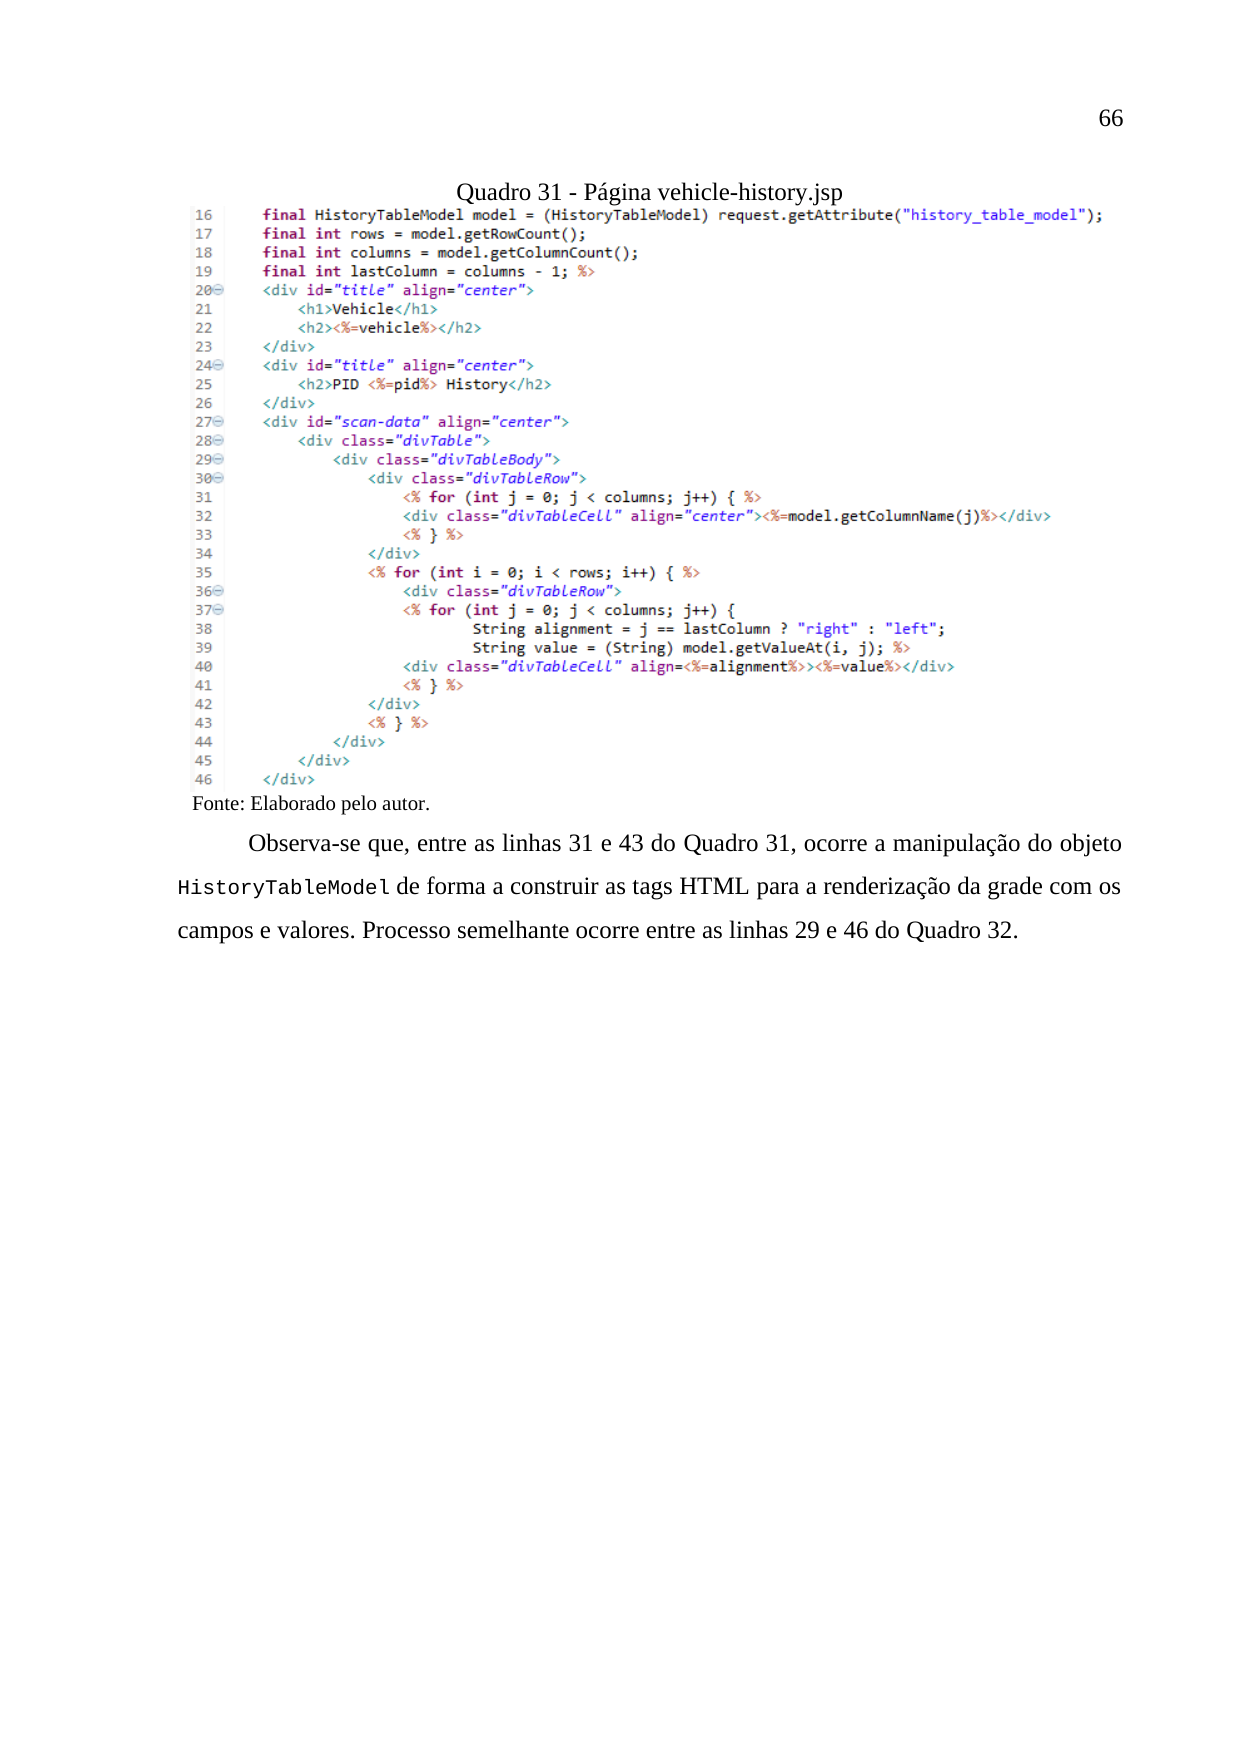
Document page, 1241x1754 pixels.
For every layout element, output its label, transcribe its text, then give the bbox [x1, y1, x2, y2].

picture [190, 206, 1110, 792]
text Fonte: Elaborado pelo autor. [177, 791, 1122, 815]
text Observa-se que, entre as linhas 31 e 43 do Quadro 31, ocorre a manipulação do objeto HistoryTableModel de forma a construir as tags HTML para a renderização da grade com os campos e valores. Processo semelhante ocorre entre as linhas 29 e 46 do Quadro 32. [177, 828, 1122, 943]
